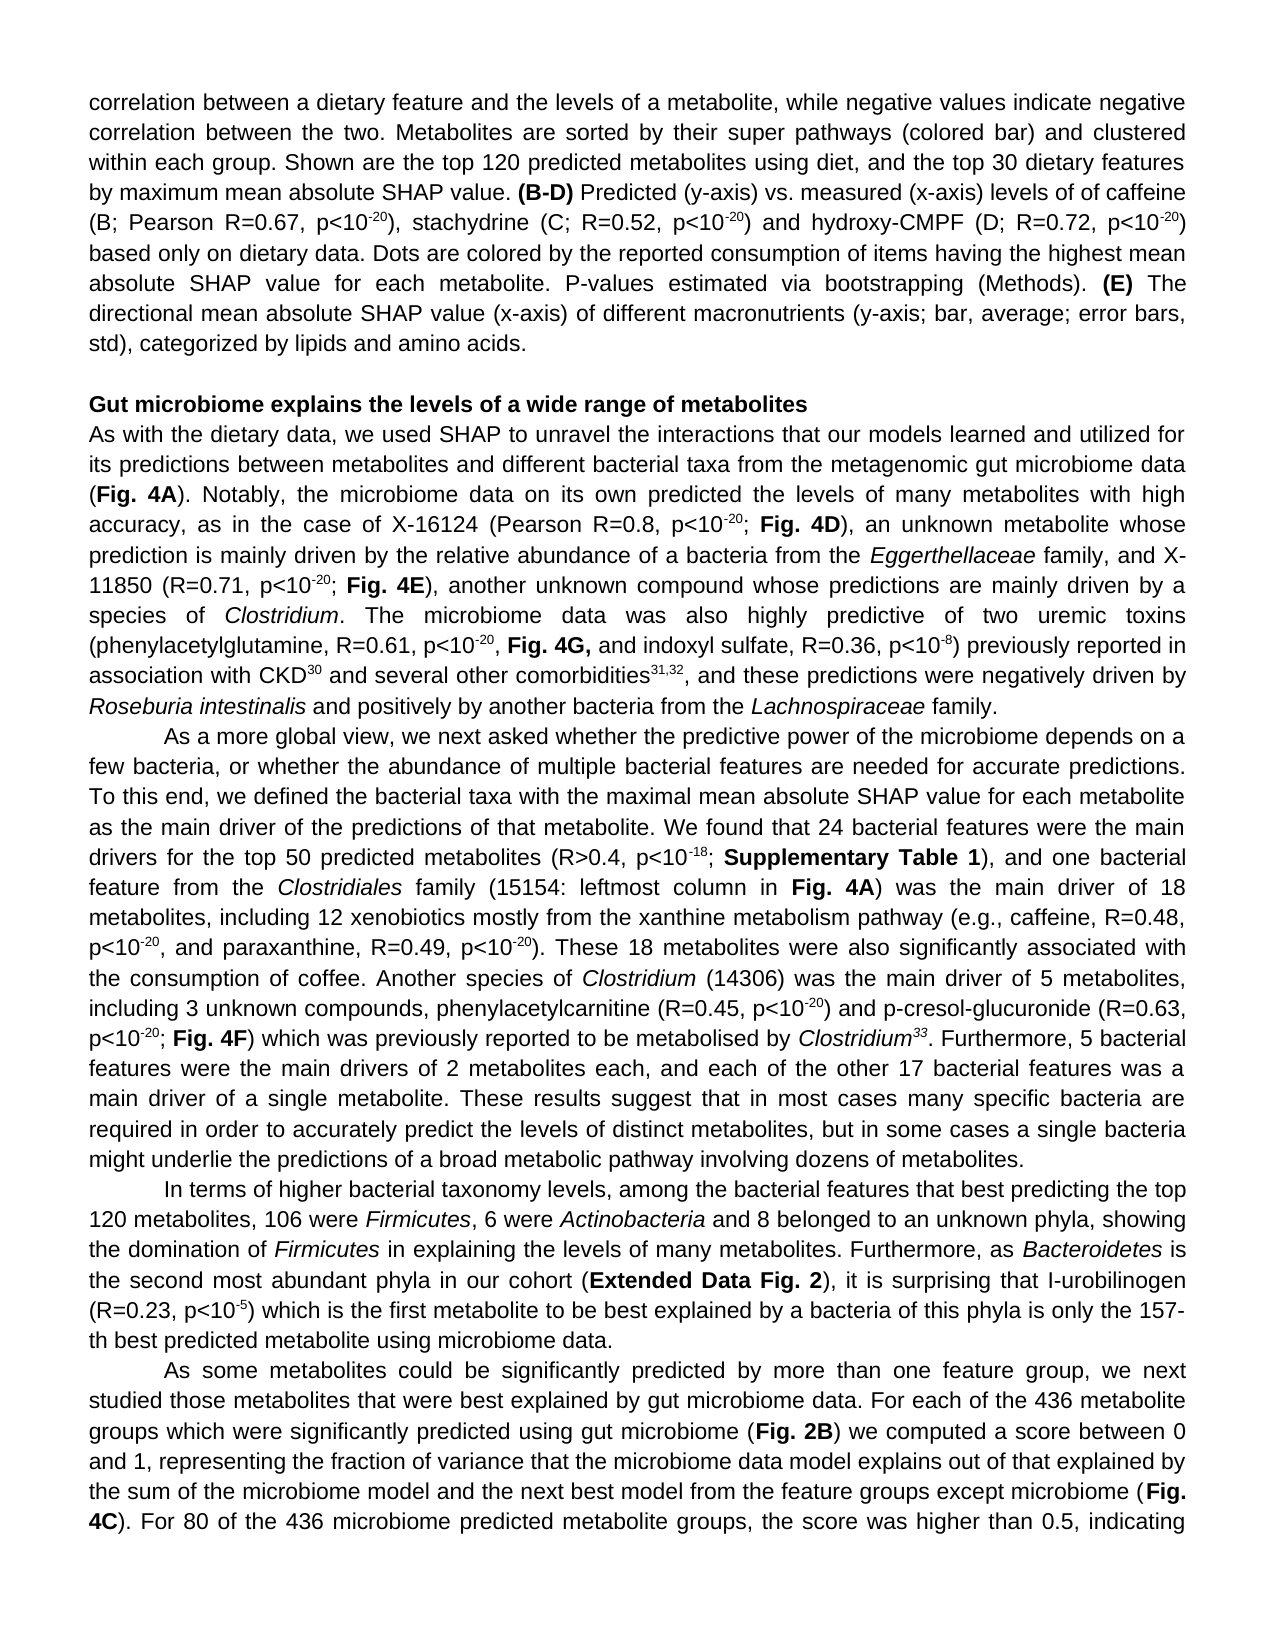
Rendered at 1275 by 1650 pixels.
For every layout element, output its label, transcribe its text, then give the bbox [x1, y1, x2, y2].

text Gut microbiome explains the levels of a wide range of metabolites [88, 391, 1187, 417]
text As with the dietary data, we used SHAP to unravel the interactions that our models learned and utilized for its predictions between metabolites and different bacterial taxa from the metagenomic gut microbiome data (Fig. 4A). Notably, the microbiome data on its own predicted the levels of many metabolites with high accuracy, as in the case of X-16124 (Pearson R=0.8, p<10-20; Fig. 4D), an unknown metabolite whose prediction is mainly driven by the relative abundance of a bacteria from the Eggerthellaceae family, and X-11850 (R=0.71, p<10-20; Fig. 4E), another unknown compound whose predictions are mainly driven by a species of Clostridium. The microbiome data was also highly predictive of two uremic toxins (phenylacetylglutamine, R=0.61, p<10-20, Fig. 4G, and indoxyl sulfate, R=0.36, p<10-8) previously reported in association with CKD30 and several other comorbidities31,32, and these predictions were negatively driven by Roseburia intestinalis and positively by another bacteria from the Lachnospiraceae family. [88, 421, 1187, 719]
text In terms of higher bacterial taxonomy levels, among the bacterial features that best predicting the top 120 metabolites, 106 were Firmicutes, 6 were Actinobacteria and 8 belonged to an unknown phyla, showing the domination of Firmicutes in explaining the levels of many metabolites. Furthermore, as Bacteroidetes is the second most abundant phyla in our cohort (Extended Data Fig. 2), it is surprising that I-urobilinogen (R=0.23, p<10-5) which is the first metabolite to be best explained by a bacteria of this phyla is only the 157-th best predicted metabolite using microbiome data. [88, 1176, 1187, 1353]
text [88, 1357, 1187, 1534]
text As a more global view, we next asked whether the predictive power of the microbiome depends on a few bacteria, or whether the abundance of multiple bacterial features are needed for accurate predictions. To this end, we defined the bacterial taxa with the maximal mean absolute SHAP value for each metabolite as the main driver of the predictions of that metabolite. We found that 24 bacterial features were the main drivers for the top 50 predicted metabolites (R>0.4, p<10-18; Supplementary Table 1), and one bacterial feature from the Clostridiales family (15154: leftmost column in Fig. 4A) was the main driver of 18 metabolites, including 12 xenobiotics mostly from the xanthine metabolism pathway (e.g., caffeine, R=0.48, p<10-20, and paraxanthine, R=0.49, p<10-20). These 18 metabolites were also significantly associated with the consumption of coffee. Another species of Clostridium (14306) was the main driver of 5 metabolites, including 3 unknown compounds, phenylacetylcarnitine (R=0.45, p<10-20) and p-cresol-glucuronide (R=0.63, p<10-20; Fig. 4F) which was previously reported to be metabolised by Clostridium33. Furthermore, 5 bacterial features were the main drivers of 2 metabolites each, and each of the other 17 bacterial features was a main driver of a single metabolite. These results suggest that in most cases many specific bacteria are required in order to accurately predict the levels of distinct metabolites, but in some cases a single bacteria might underlie the predictions of a broad metabolic pathway involving dozens of metabolites. [88, 723, 1187, 1172]
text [88, 88, 1187, 356]
